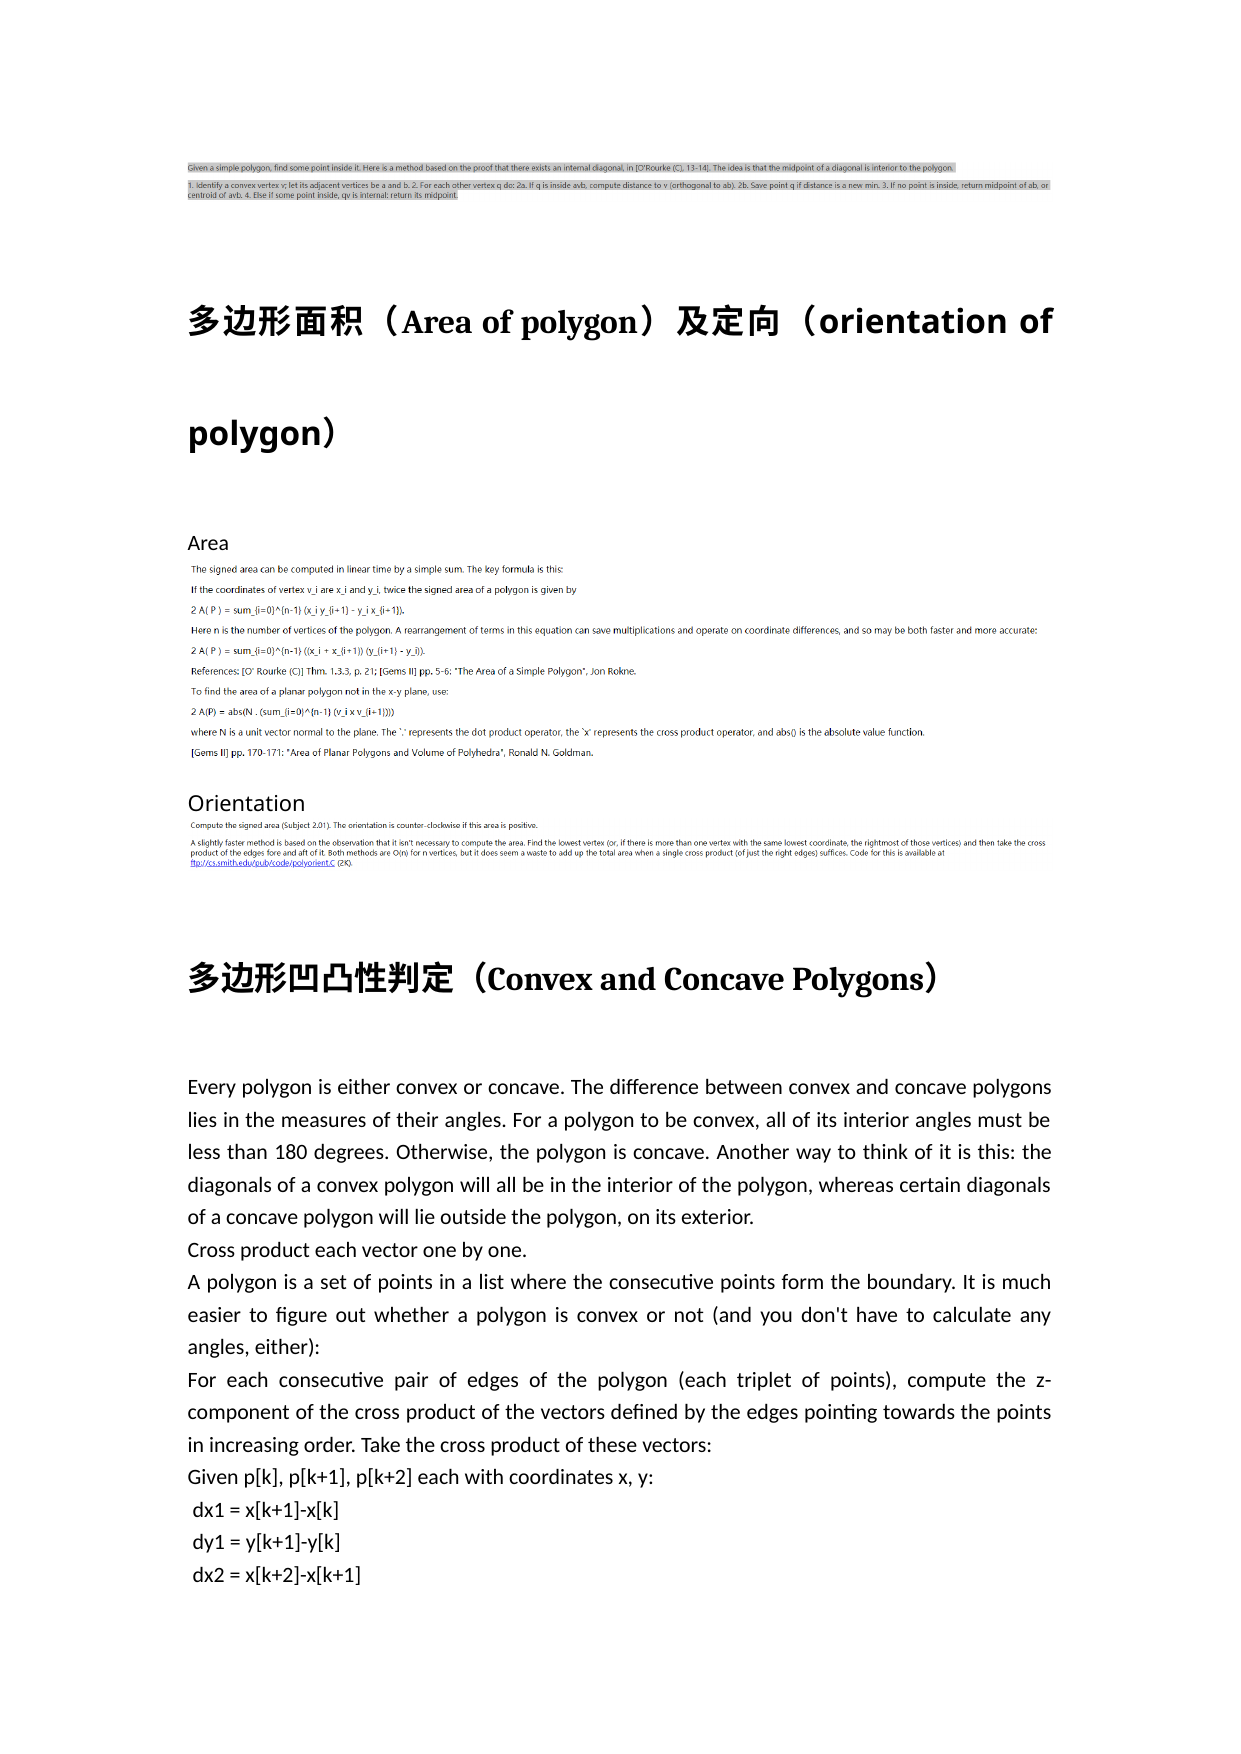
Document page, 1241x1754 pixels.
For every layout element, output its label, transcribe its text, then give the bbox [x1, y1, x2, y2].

text dx1 = x[k+1]-x[k] [187, 1493, 1053, 1526]
text Orientation [187, 786, 1053, 818]
subtitle 多边形面积（Area of polygon）及定向（orientation of polygon） [187, 287, 1053, 464]
text dy1 = y[k+1]-y[k] [187, 1526, 1053, 1558]
text dx2 = x[k+2]-x[k+1] [187, 1558, 1053, 1591]
text Given p[k], p[k+1], p[k+2] each with coordinates x, y: [187, 1461, 1053, 1493]
text A polygon is a set of points in a list where the consecutive points form the boundary. It is much easier to figure out whether a polygon is convex or not (and you don't have to calculate any angles, either): [187, 1266, 1053, 1363]
text For each consecutive pair of edges of the polygon (each triplet of points), compute the z-component of the cross product of the vectors defined by the edges pointing towards the points in increasing order. Take the cross product of these vectors: [187, 1363, 1053, 1461]
text Cross product each vector one by one. [187, 1233, 1053, 1266]
text Every polygon is either convex or concave. The difference between convex and concave polygons lies in the measures of their angles. For a polygon to be convex, all of its interior angles must be less than 180 degrees. Otherwise, the polygon is concave. Another way to think of it is this: the diagonals of a convex polygon will all be in the interior of the polygon, whereas certain diagonals of a concave polygon will lie outside the polygon, on its exterior. [187, 1071, 1053, 1233]
picture [187, 558, 1053, 761]
text Area [187, 526, 1053, 558]
subtitle 多边形凹凸性判定（Convex and Concave Polygons） [187, 943, 1053, 1008]
picture [187, 818, 1053, 871]
picture [187, 162, 1053, 202]
